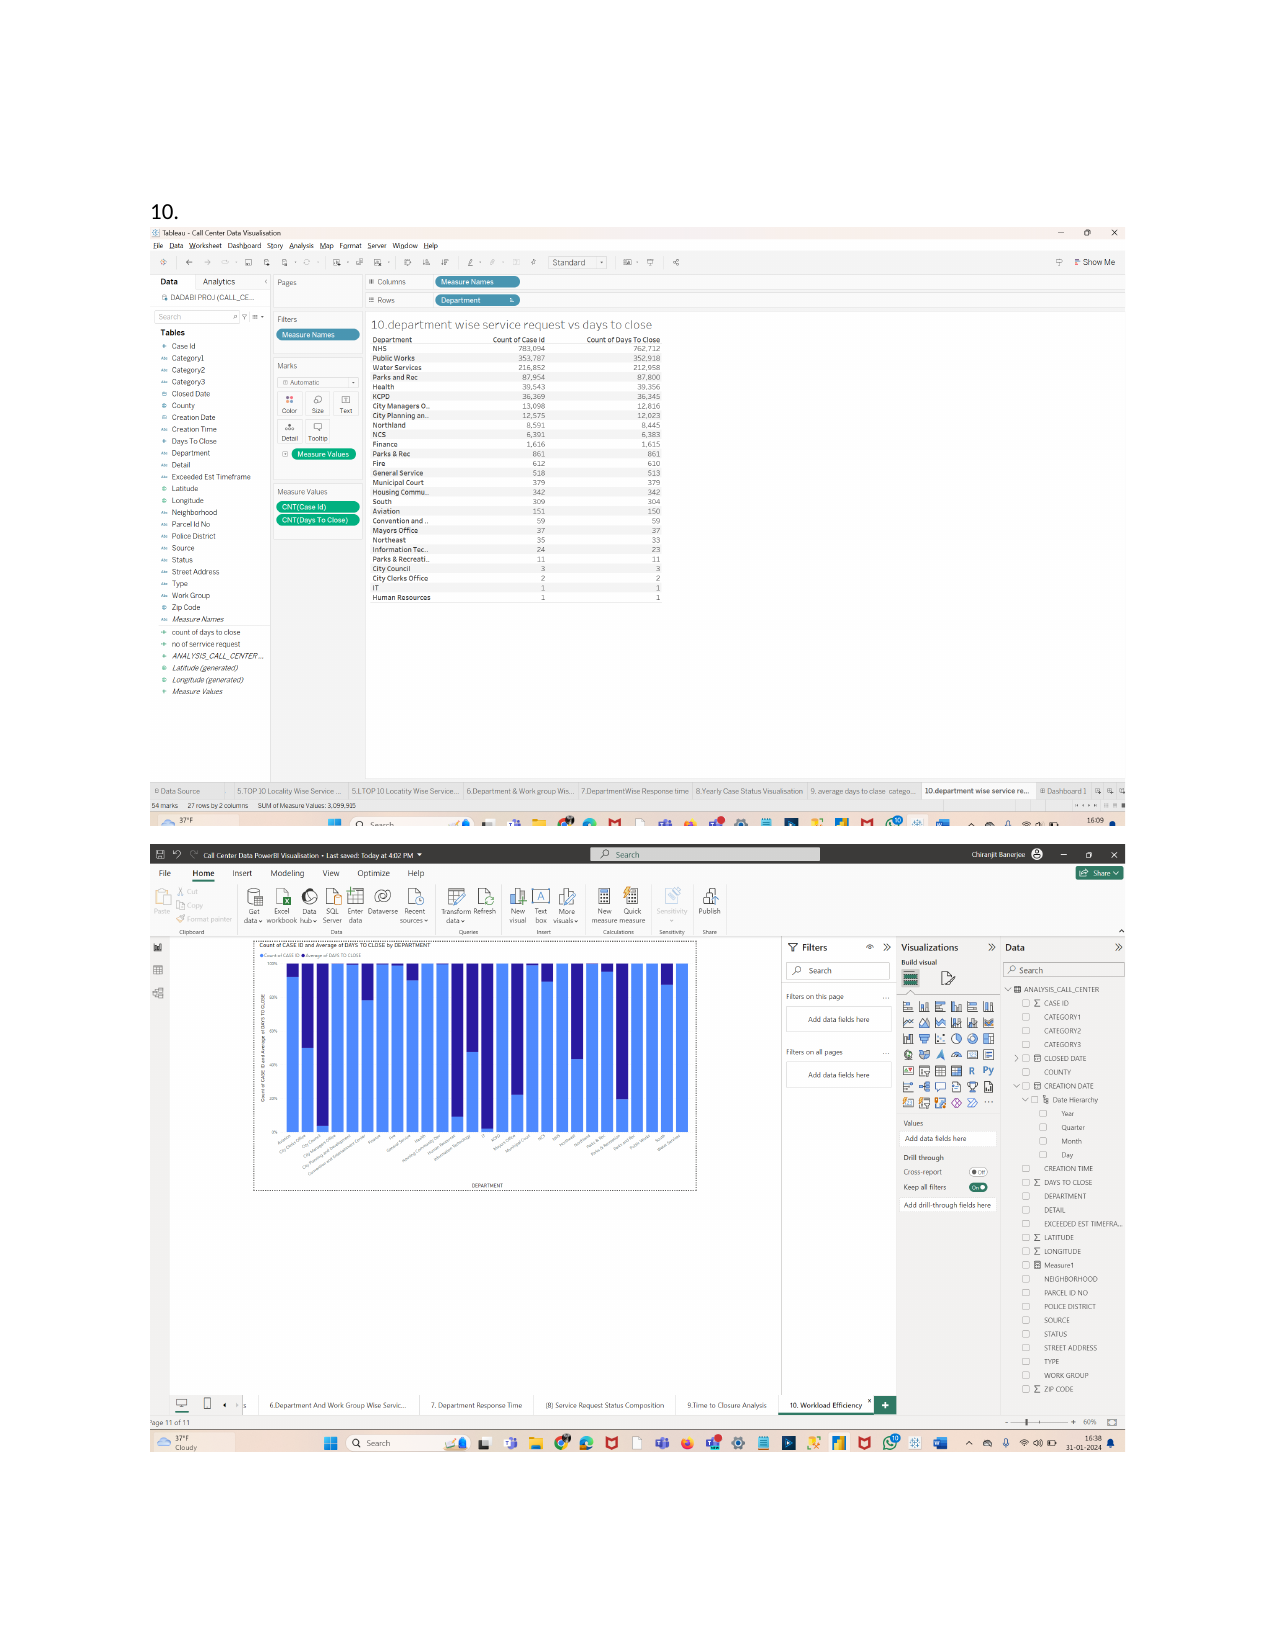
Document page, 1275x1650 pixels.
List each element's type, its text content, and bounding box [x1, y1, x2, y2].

text 10. [150, 197, 1125, 227]
picture [150, 844, 1125, 1452]
picture [150, 227, 1125, 826]
